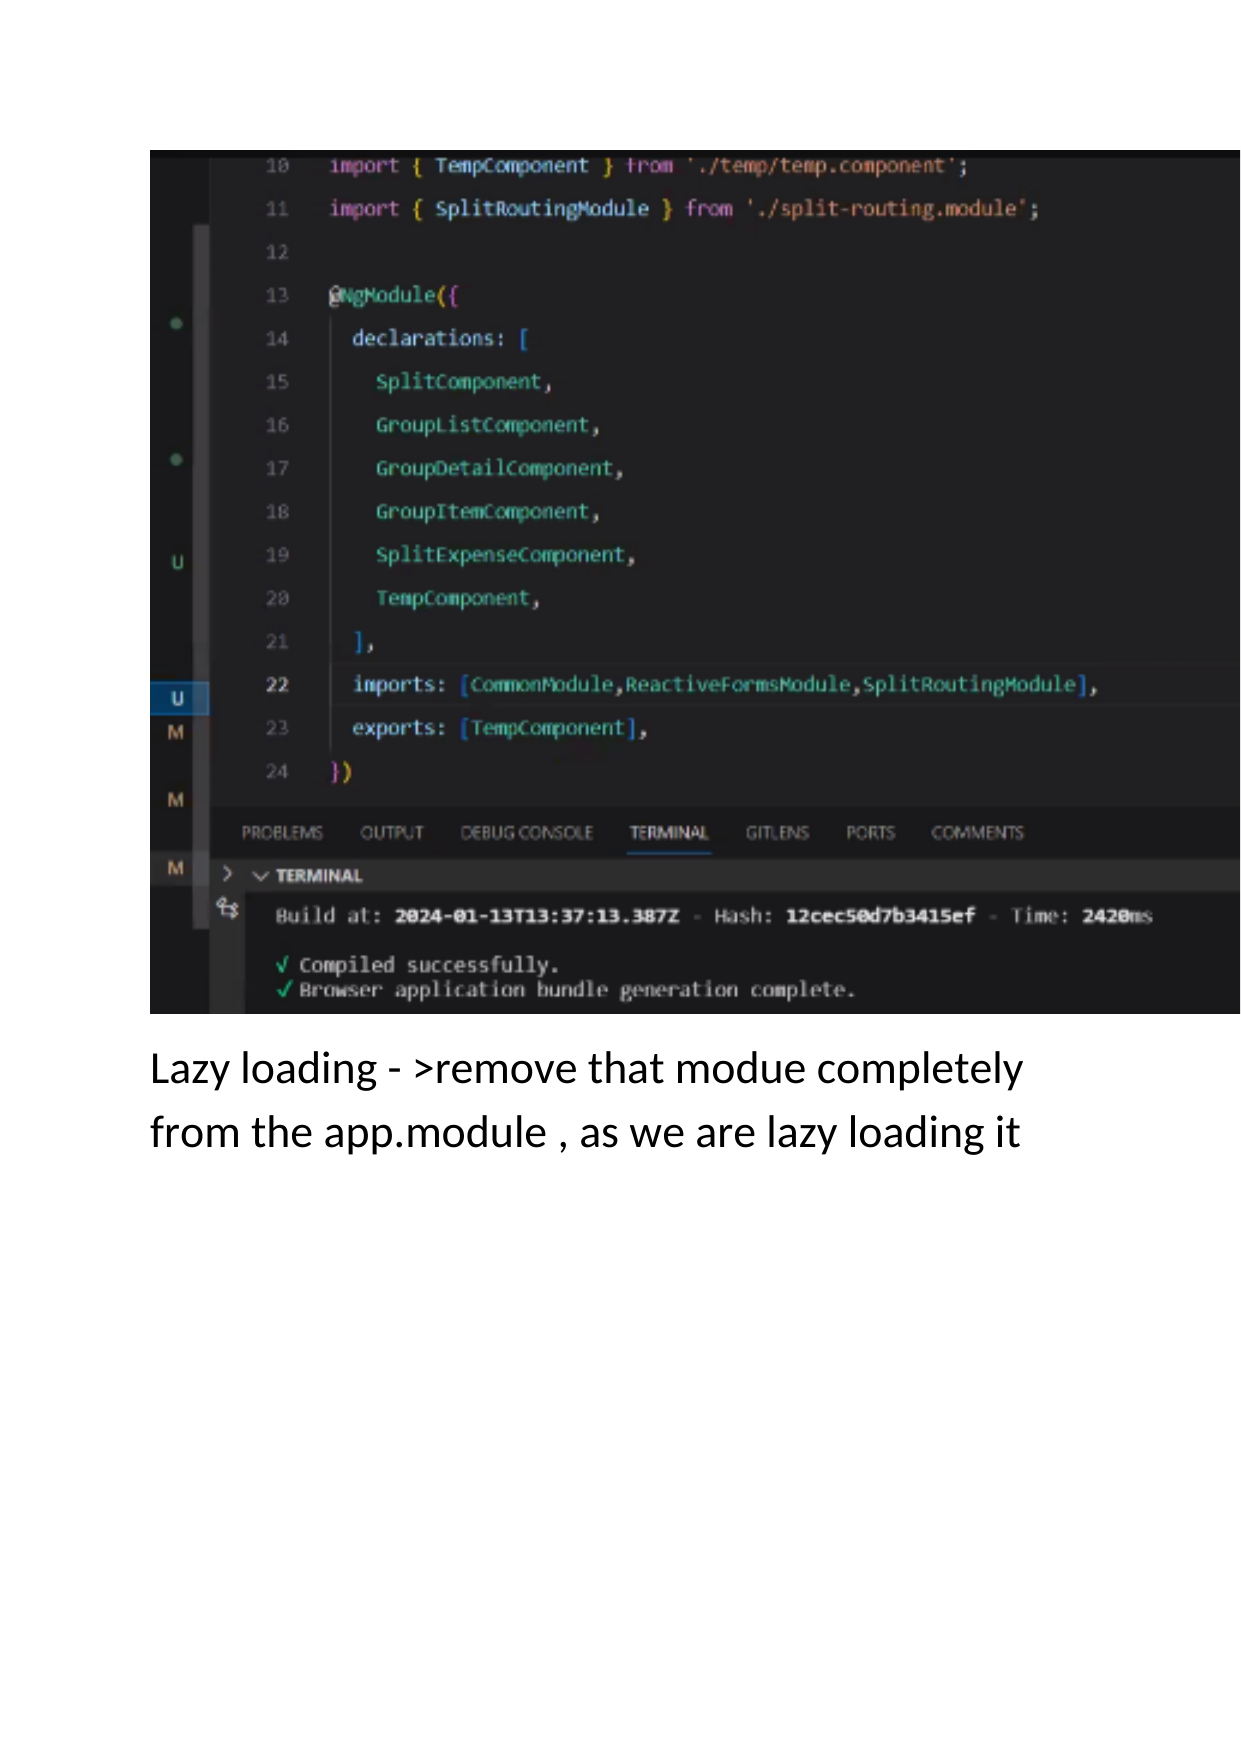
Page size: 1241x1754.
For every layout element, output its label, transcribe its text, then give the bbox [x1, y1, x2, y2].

picture [150, 150, 1241, 1014]
text Lazy loading - >remove that modue completely from the app.module , as we are lazy loading it [150, 1039, 1090, 1159]
